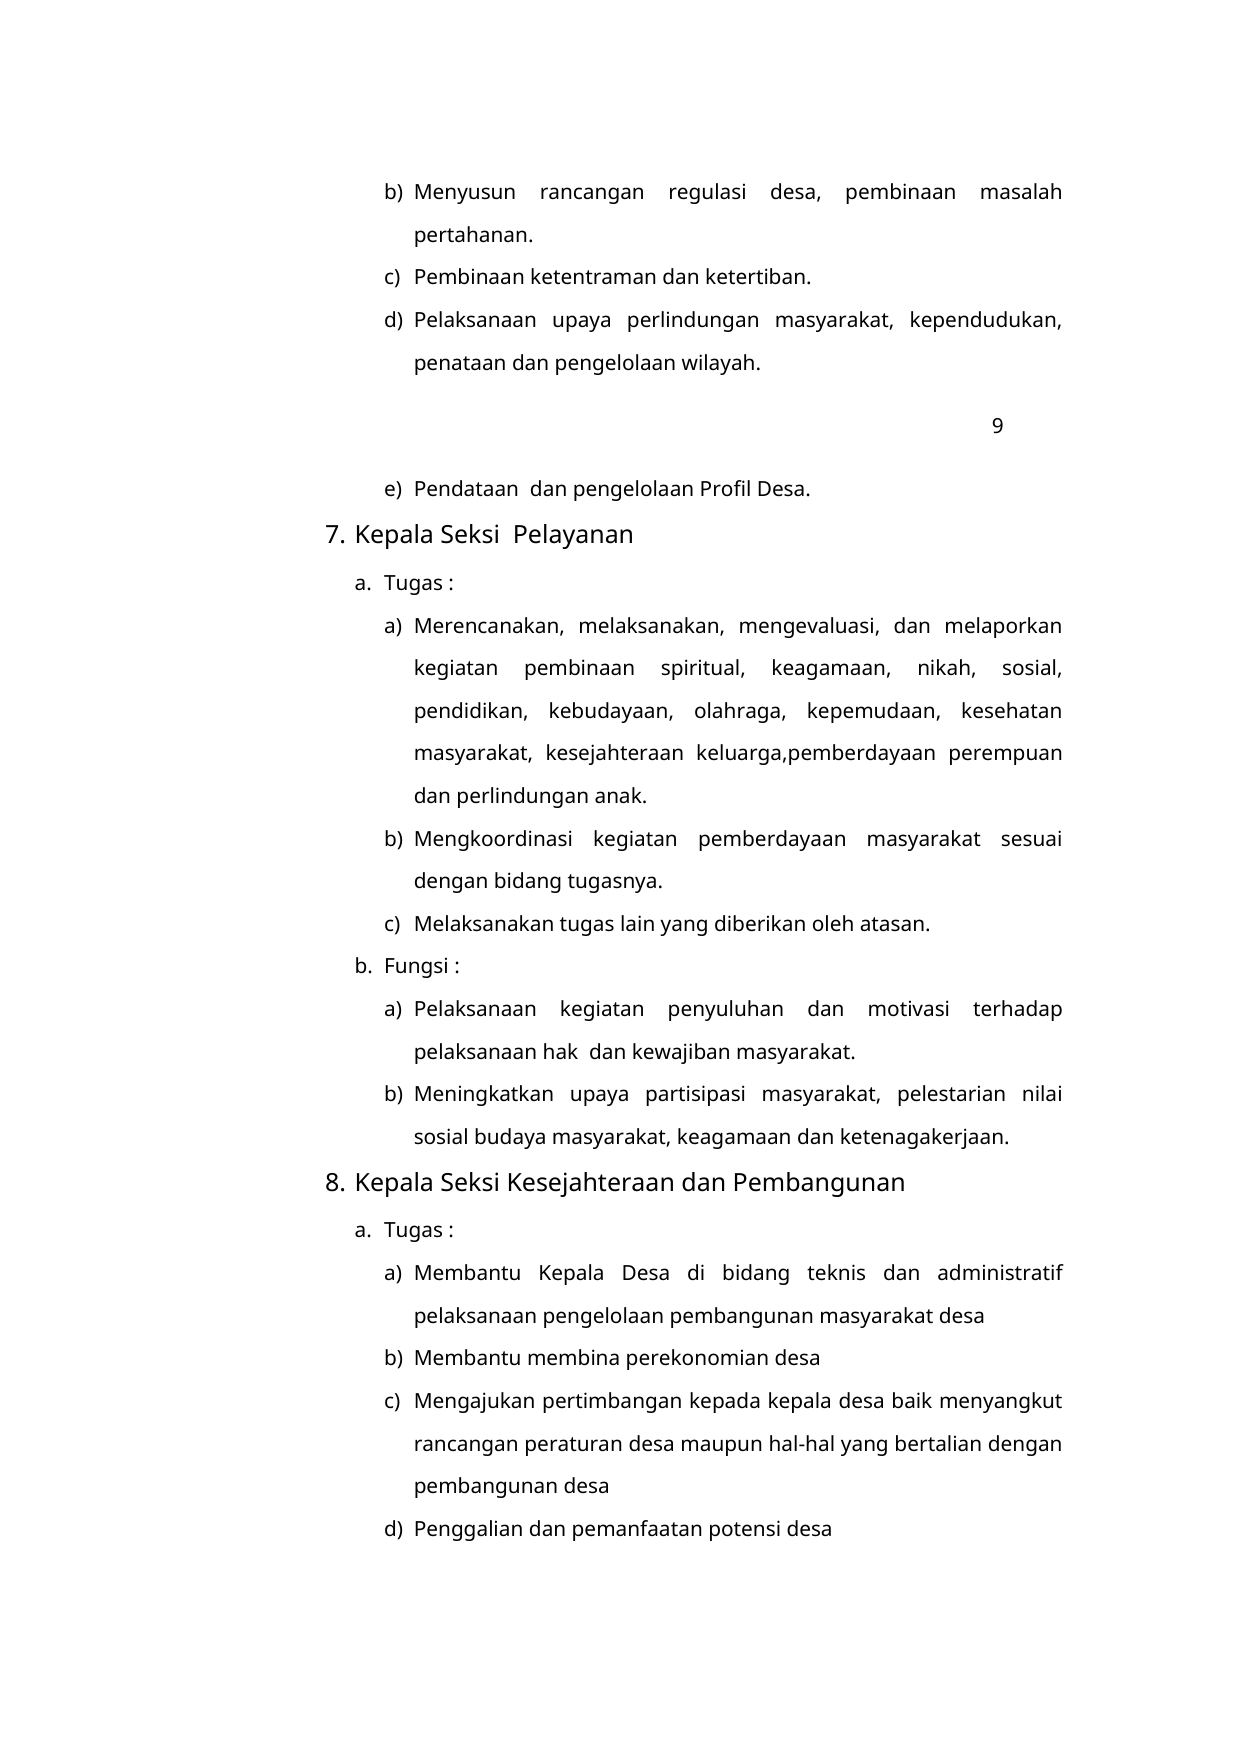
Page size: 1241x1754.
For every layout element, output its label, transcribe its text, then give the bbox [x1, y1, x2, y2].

list Pelaksanaan upaya perlindungan masyarakat, kependudukan, penataan dan pengelolaan wilayah. [384, 305, 1063, 376]
list Kepala Seksi Pelayanan [325, 517, 1063, 551]
list Mengajukan pertimbangan kepada kepala desa baik menyangkut rancangan peraturan desa maupun hal-hal yang bertalian dengan pembangunan desa [384, 1386, 1063, 1500]
list Pembinaan ketentraman dan ketertiban. [384, 262, 1063, 291]
list Menyusun rancangan regulasi desa, pembinaan masalah pertahanan. [384, 177, 1063, 248]
list Merencanakan, melaksanakan, mengevaluasi, dan melaporkan kegiatan pembinaan spiritual, keagamaan, nikah, sosial, pendidikan, kebudayaan, olahraga, kepemudaan, kesehatan masyarakat, kesejahteraan keluarga,pemberdayaan perempuan dan perlindungan anak. [384, 611, 1063, 809]
list Pelaksanaan kegiatan penyuluhan dan motivasi terhadap pelaksanaan hak dan kewajiban masyarakat. [384, 994, 1063, 1065]
list Tugas : [354, 1216, 1063, 1244]
list Membantu membina perekonomian desa [384, 1343, 1063, 1372]
list Fungsi : [354, 952, 1063, 980]
text 9 [986, 411, 1063, 439]
list Kepala Seksi Kesejahteraan dan Pembangunan [325, 1164, 1063, 1199]
list Melaksanakan tugas lain yang diberikan oleh atasan. [384, 909, 1063, 937]
list Membantu Kepala Desa di bidang teknis dan administratif pelaksanaan pengelolaan pembangunan masyarakat desa [384, 1258, 1063, 1329]
list Pendataan dan pengelolaan Profil Desa. [384, 474, 1063, 503]
list Tugas : [354, 568, 1063, 597]
list Mengkoordinasi kegiatan pemberdayaan masyarakat sesuai dengan bidang tugasnya. [384, 824, 1063, 895]
list Penggalian dan pemanfaatan potensi desa [384, 1514, 1063, 1542]
list Meningkatkan upaya partisipasi masyarakat, pelestarian nilai sosial budaya masyarakat, keagamaan dan ketenagakerjaan. [384, 1079, 1063, 1150]
